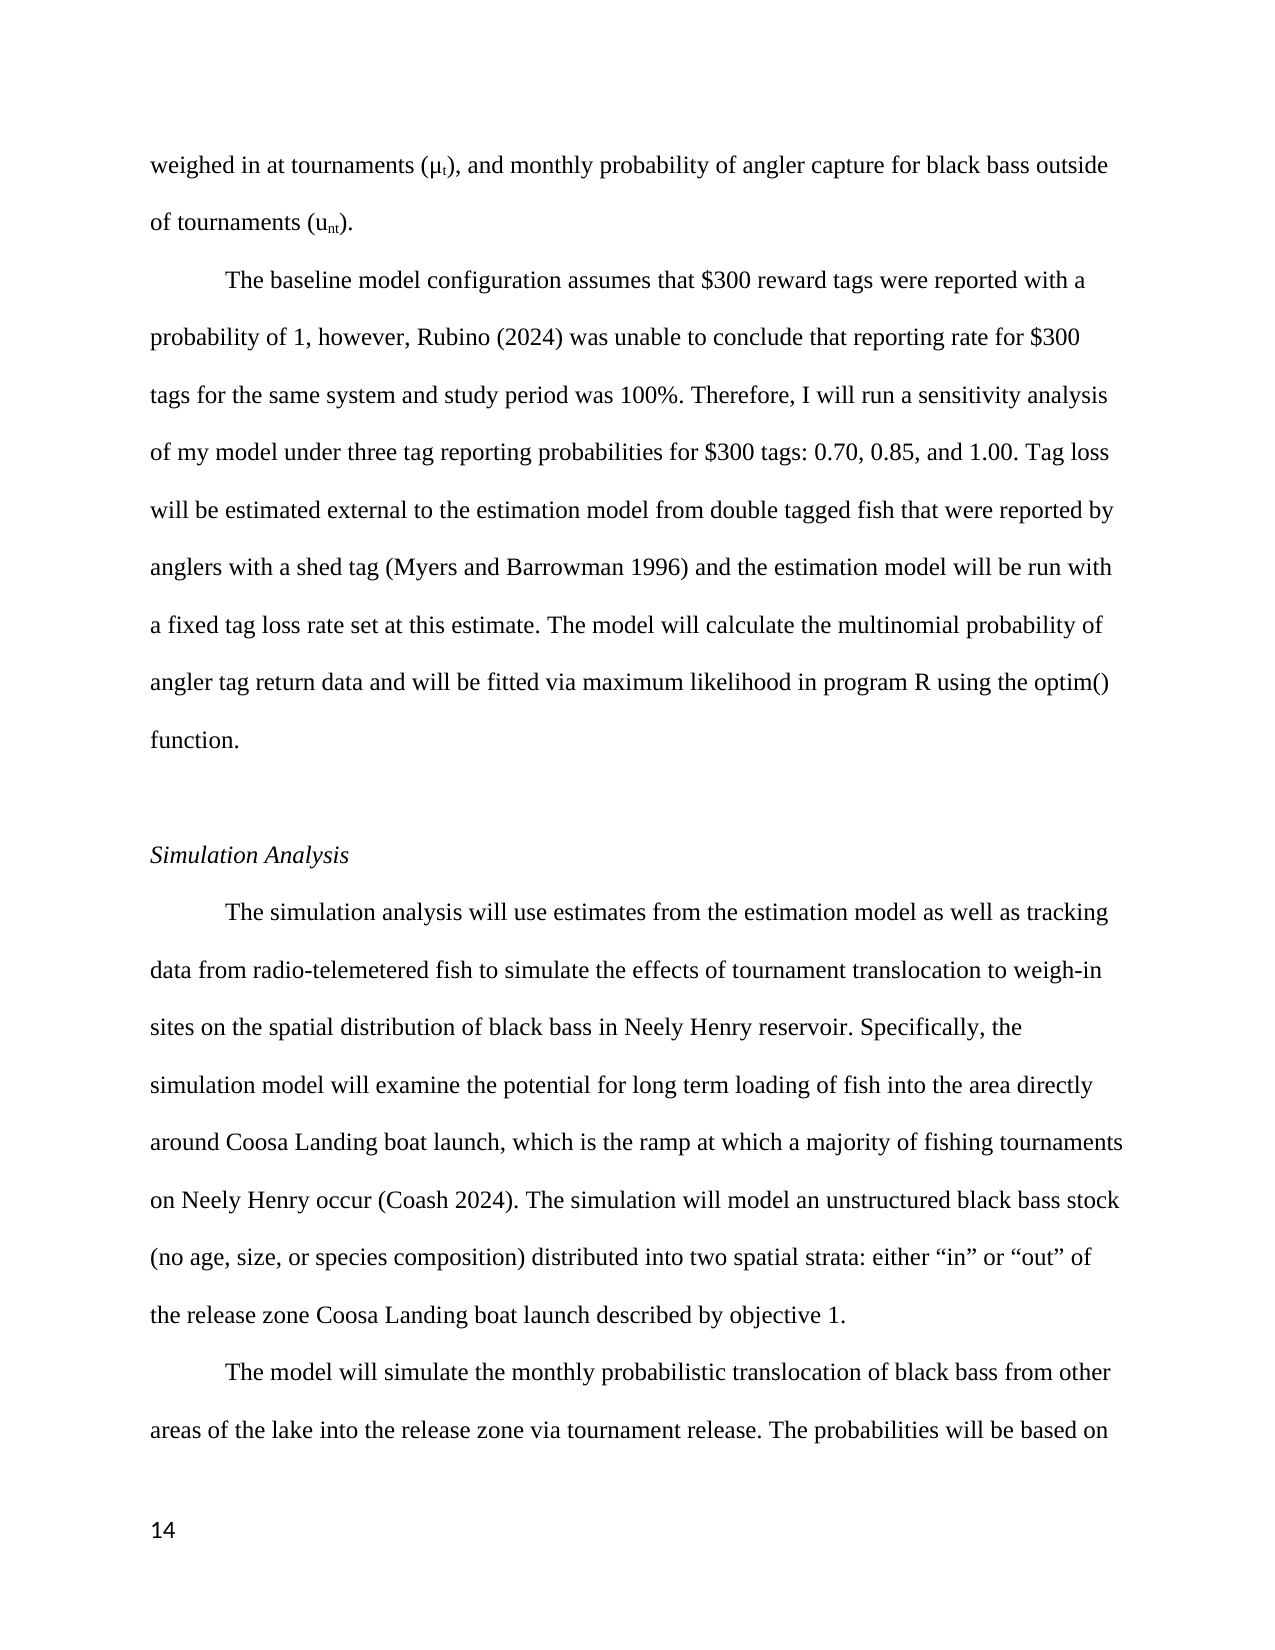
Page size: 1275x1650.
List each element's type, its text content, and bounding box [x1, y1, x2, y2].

text The baseline model configuration assumes that $300 reward tags were reported with a probability of 1, however, Rubino (2024) was unable to conclude that reporting rate for $300 tags for the same system and study period was 100%. Therefore, I will run a sensitivity analysis of my model under three tag reporting probabilities for $300 tags: 0.70, 0.85, and 1.00. Tag loss will be estimated external to the estimation model from double tagged fish that were reported by anglers with a shed tag (Myers and Barrowman 1996) and the estimation model will be run with a fixed tag loss rate set at this estimate. The model will calculate the multinomial probability of angler tag return data and will be fitted via maximum likelihood in program R using the optim() function. [150, 265, 1125, 754]
text The simulation analysis will use estimates from the estimation model as well as tracking data from radio-telemetered fish to simulate the effects of tournament translocation to weigh-in sites on the spatial distribution of black bass in Neely Henry reservoir. Specifically, the simulation model will examine the potential for long term loading of fish into the area directly around Coosa Landing boat launch, which is the ramp at which a majority of fishing tournaments on Neely Henry occur (Coash 2024). The simulation will model an unstructured black bass stock (no age, size, or species composition) distributed into two spatial strata: either “in” or “out” of the release zone Coosa Landing boat launch described by objective 1. [150, 897, 1125, 1329]
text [150, 1357, 1125, 1444]
text Simulation Analysis [150, 840, 1125, 869]
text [150, 150, 1125, 236]
